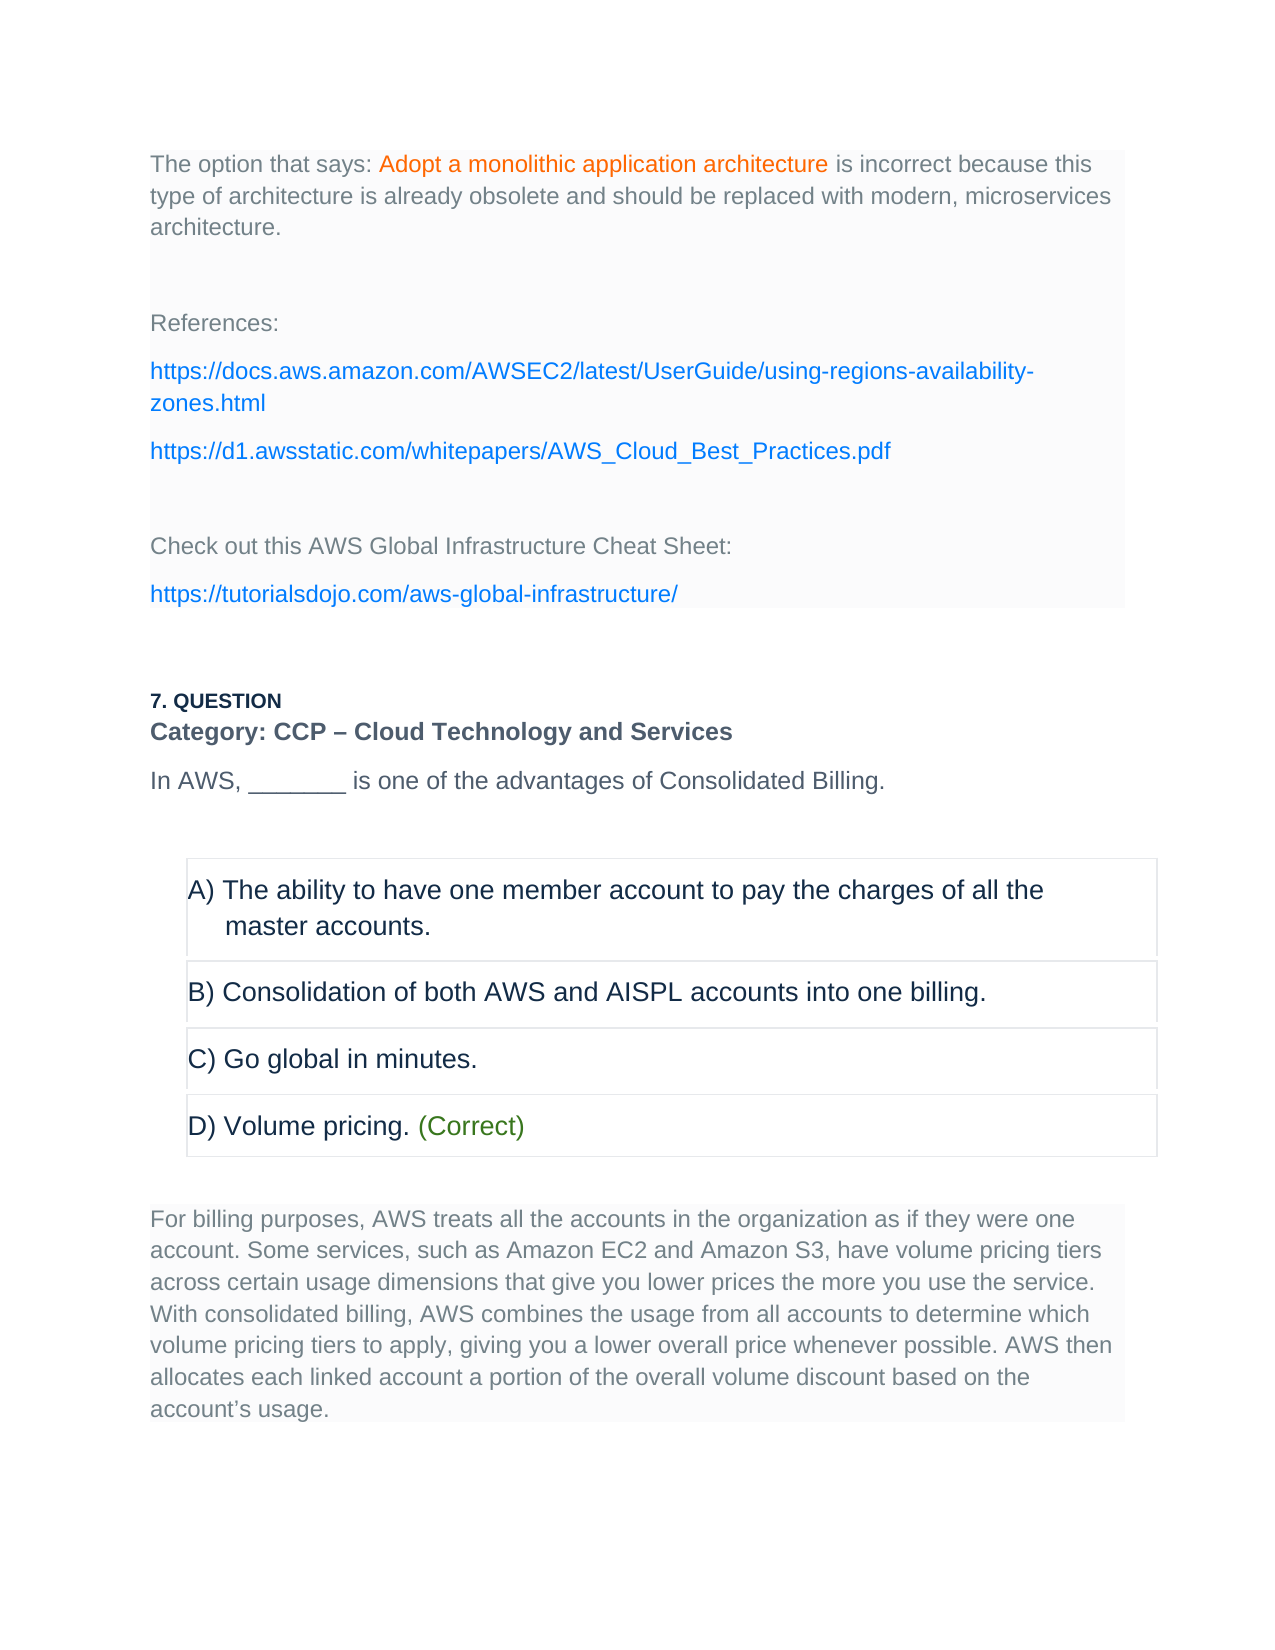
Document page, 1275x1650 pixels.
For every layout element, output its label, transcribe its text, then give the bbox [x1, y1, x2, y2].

text 7. QUESTION [150, 689, 1125, 713]
list B) Consolidation of both AWS and AISPL accounts into one billing. [188, 962, 1156, 1022]
text https://d1.awsstatic.com/whitepapers/AWS_Cloud_Best_Practices.pdf [150, 437, 1125, 464]
list C) Go global in minutes. [188, 1029, 1156, 1089]
text Check out this AWS Global Infrastructure Cheat Sheet: [150, 532, 1125, 560]
text References: [150, 308, 1125, 336]
text https://docs.aws.amazon.com/AWSEC2/latest/UserGuide/using-regions-availability-zones.html [150, 357, 1125, 416]
text Category: CCP – Cloud Technology and Services [150, 717, 1125, 745]
text The option that says: Adopt a monolithic application architecture is incorrect because this type of architecture is already obsolete and should be replaced with modern, microservices architecture. [150, 150, 1125, 241]
text https://tutorialsdojo.com/aws-global-infrastructure/ [150, 580, 1125, 608]
list A) The ability to have one member account to pay the charges of all the master accounts. [188, 859, 1156, 956]
text In AWS, _______ is one of the advantages of Consolidated Billing. [150, 766, 1125, 795]
text For billing purposes, AWS treats all the accounts in the organization as if they were one account. Some services, such as Amazon EC2 and Amazon S3, have volume pricing tiers across certain usage dimensions that give you lower prices the more you use the service. With consolidated billing, AWS combines the usage from all accounts to determine which volume pricing tiers to apply, giving you a lower overall price whenever possible. AWS then allocates each linked account a portion of the overall volume discount based on the account’s usage. [150, 1204, 1125, 1422]
list D) Volume pricing. (Correct) [188, 1095, 1156, 1156]
